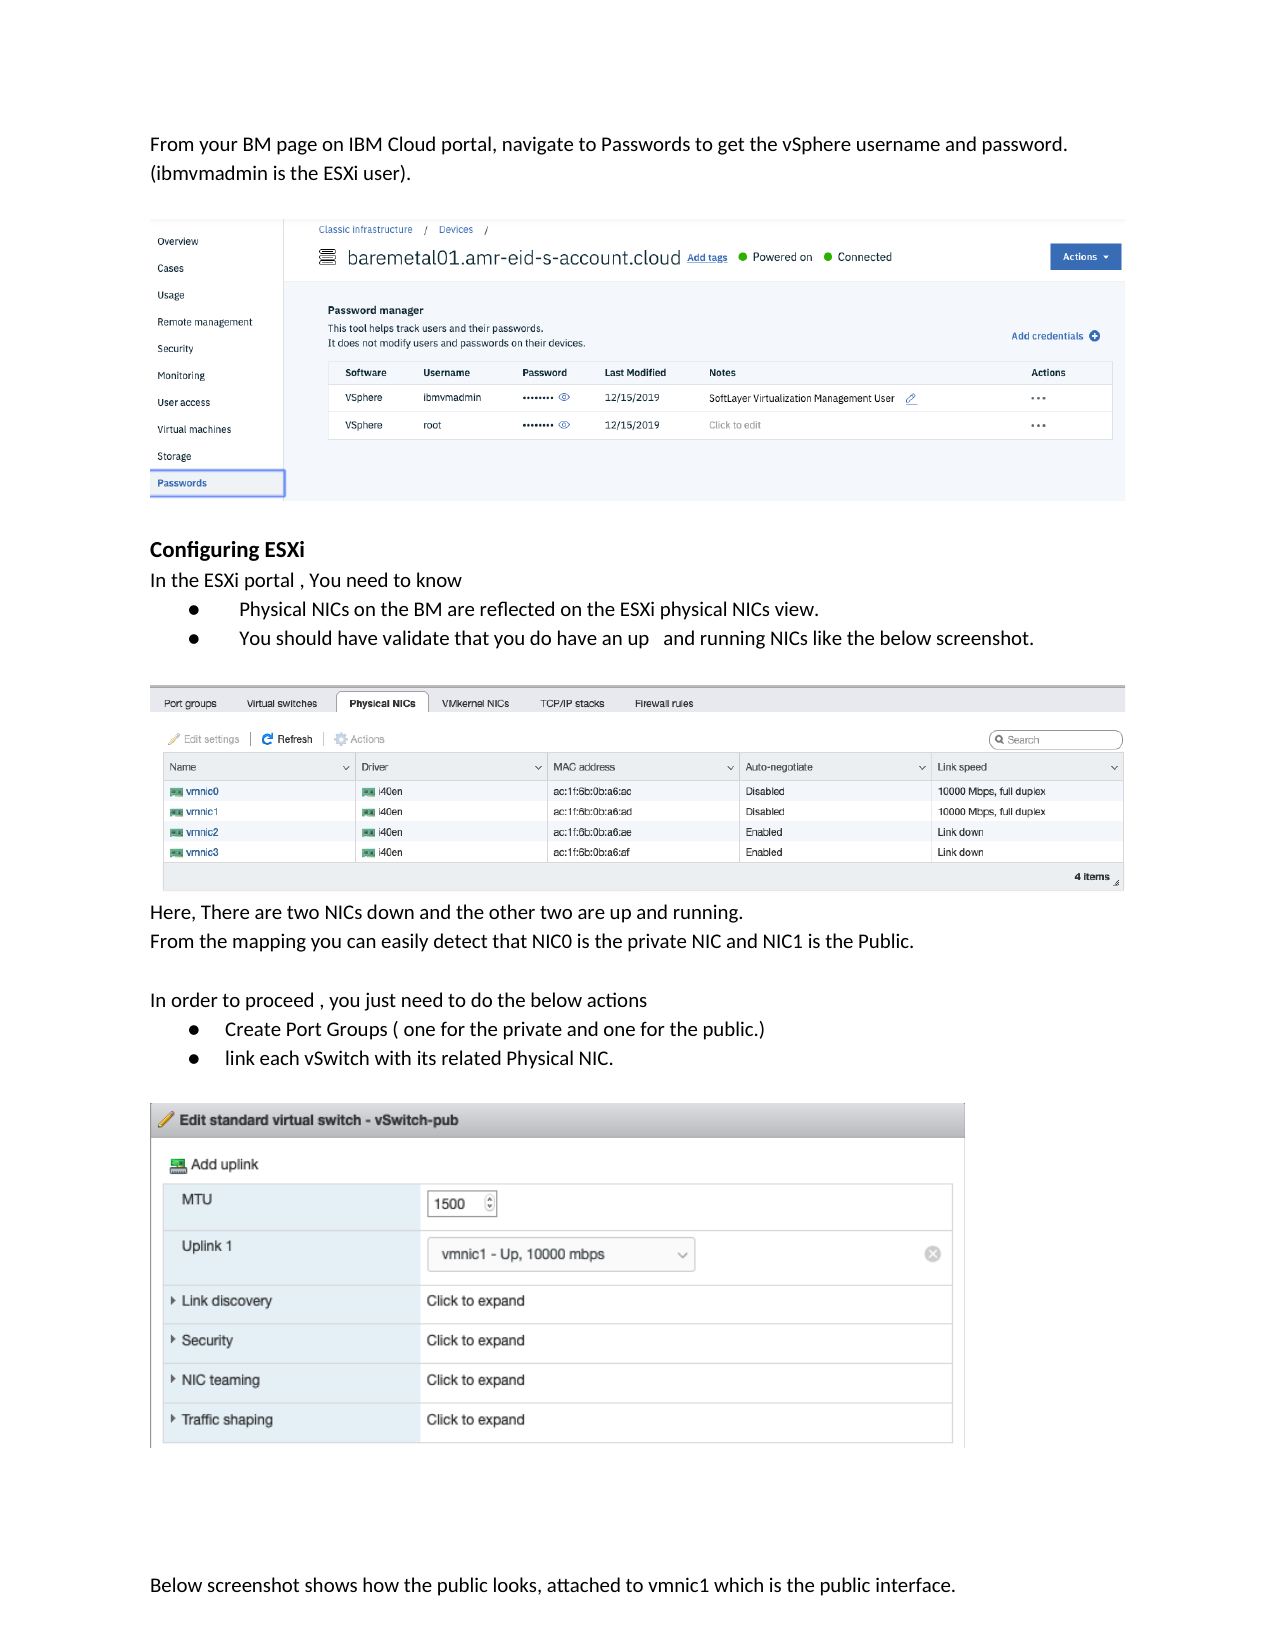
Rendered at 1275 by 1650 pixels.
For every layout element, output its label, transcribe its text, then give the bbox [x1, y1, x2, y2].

list Physical NICs on the BM are reflected on the ESXi physical NICs view. [187, 596, 1125, 622]
picture [150, 219, 1125, 501]
text Here, There are two NICs down and the other two are up and running. [150, 899, 1125, 925]
text In order to proceed , you just need to do the below actions [150, 987, 1125, 1012]
text From the mapping you can easily detect that NIC0 is the private NIC and NIC1 is the Public. [150, 928, 1125, 954]
list You should have validate that you do have an up and running NICs like the below screenshot. [187, 626, 1125, 651]
picture [150, 1103, 965, 1448]
list Create Port Groups ( one for the private and one for the public.) [187, 1016, 1125, 1041]
text From your BM page on IBM Cloud portal, navigate to Passwords to get the vSphere username and password. (ibmvmadmin is the ESXi user). [150, 131, 1125, 186]
text In the ESXi portal , You need to know [150, 567, 1125, 593]
list link each vSwitch with its related Physical NIC. [187, 1045, 1125, 1071]
text Below screenshot shows how the public looks, attached to vmnic1 which is the public interface. [150, 1573, 1125, 1598]
text Configuring ESXi [150, 535, 1125, 563]
picture [150, 685, 1125, 896]
